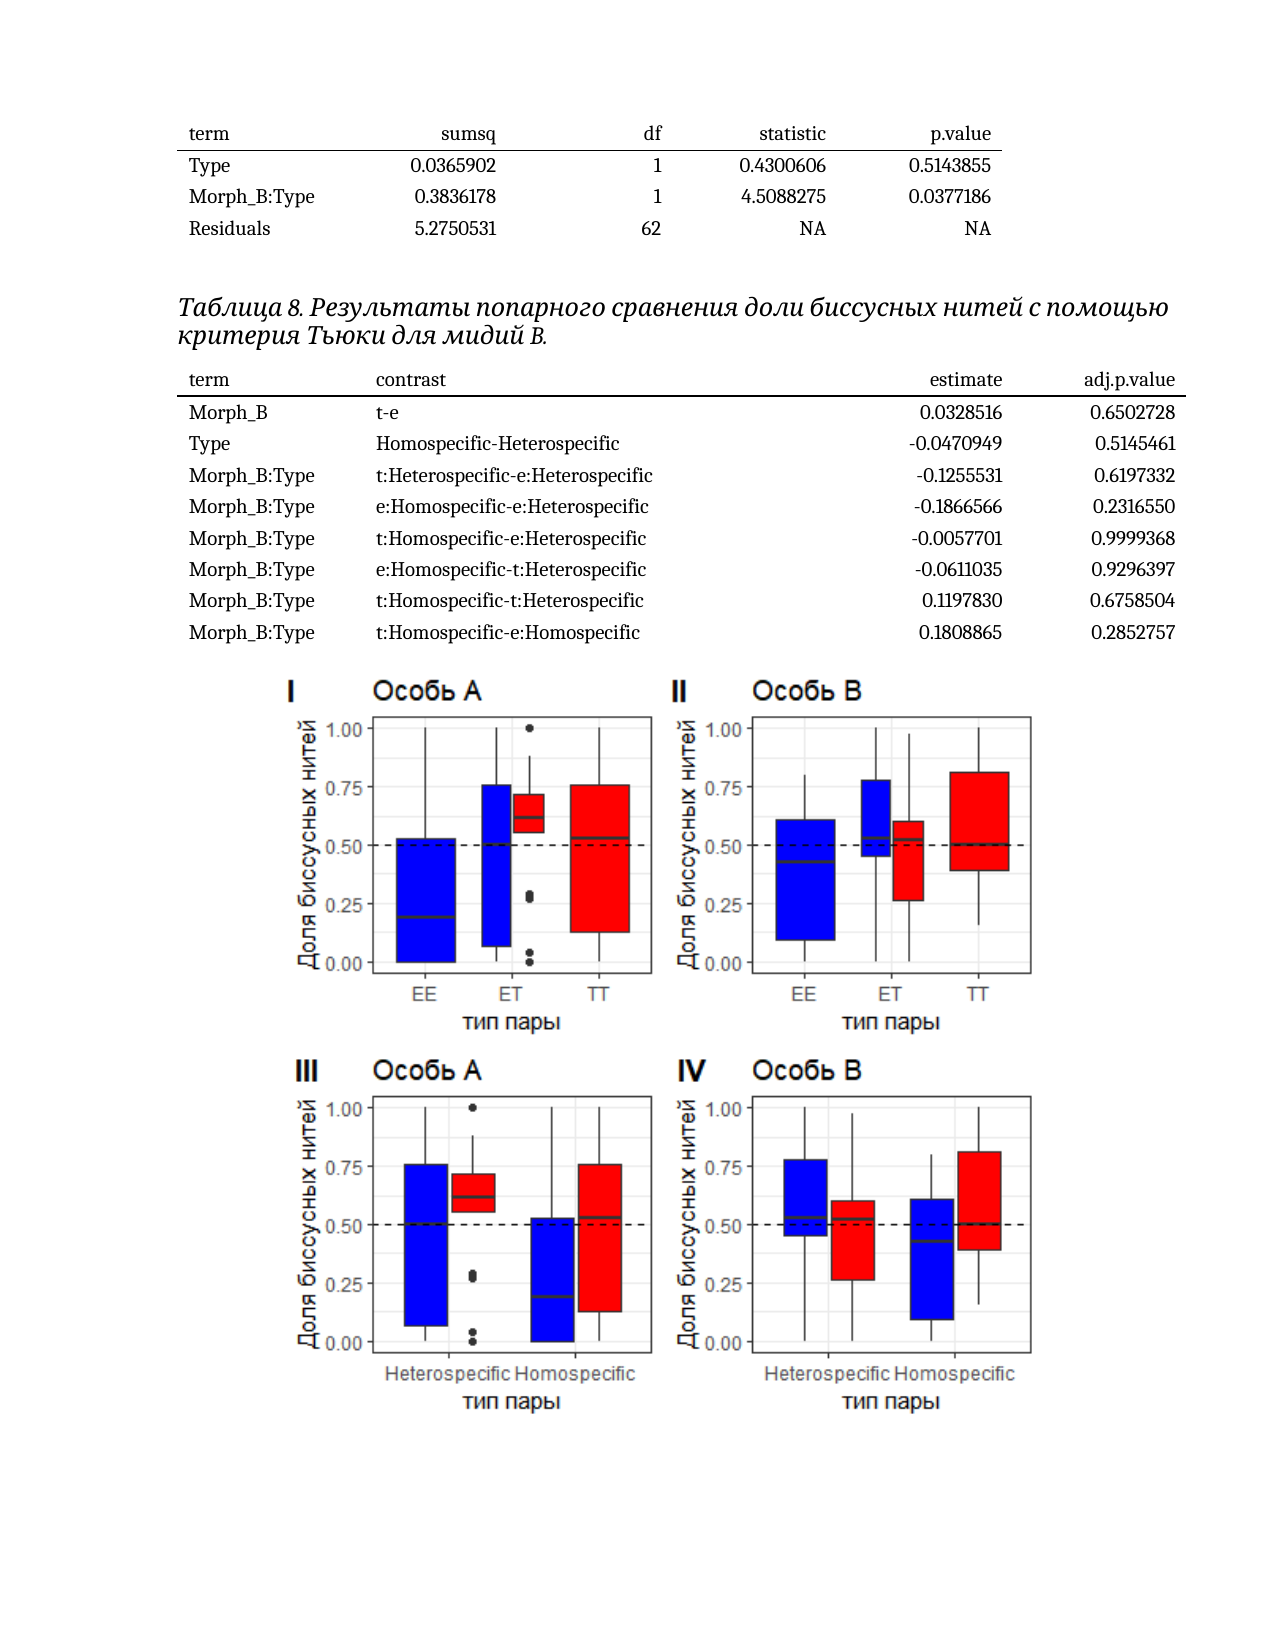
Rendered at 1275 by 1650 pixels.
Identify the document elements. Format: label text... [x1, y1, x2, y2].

table_header term [177, 118, 342, 149]
table_cell 5.2750531 [342, 213, 507, 244]
table_cell Residuals [177, 213, 342, 244]
table_cell 62 [507, 213, 672, 244]
picture [284, 667, 1043, 1425]
table_header adj.p.value [1014, 364, 1186, 395]
table_cell t:Heterospecific-e:Heterospecific [365, 460, 855, 491]
table_header estimate [855, 364, 1013, 395]
table_cell 0.6758504 [1014, 585, 1186, 617]
table_cell t:Homospecific-e:Homospecific [365, 617, 855, 648]
table_cell 0.5143855 [837, 151, 1002, 181]
text Таблица 8. Результаты попарного сравнения доли биссусных нитей с помощью критерия Тьюки для мидий B. [177, 293, 1186, 351]
table_cell NA [837, 213, 1002, 244]
table_cell -0.0470949 [855, 428, 1013, 459]
table_header p.value [837, 118, 1002, 149]
table_cell Morph_B:Type [177, 460, 364, 491]
table_cell 0.0328516 [855, 397, 1013, 428]
table_cell t:Homospecific-t:Heterospecific [365, 585, 855, 617]
table_cell 4.5088275 [672, 181, 837, 212]
table_cell Type [177, 151, 342, 181]
table_cell e:Homospecific-t:Heterospecific [365, 554, 855, 585]
table_cell e:Homospecific-e:Heterospecific [365, 491, 855, 522]
table_cell 0.1808865 [855, 617, 1013, 648]
table_cell Morph_B:Type [177, 617, 364, 648]
table_cell Morph_B:Type [177, 523, 364, 554]
table_cell Morph_B:Type [177, 491, 364, 522]
table_cell -0.1866566 [855, 491, 1013, 522]
table_cell -0.0057701 [855, 523, 1013, 554]
table_header contrast [365, 364, 855, 395]
table_header statistic [672, 118, 837, 149]
table_cell -0.1255531 [855, 460, 1013, 491]
table_cell 0.0377186 [837, 181, 1002, 212]
table_cell 1 [507, 181, 672, 212]
table_cell 0.1197830 [855, 585, 1013, 617]
table_cell Morph_B [177, 397, 364, 428]
table_cell 0.6502728 [1014, 397, 1186, 428]
table_cell NA [672, 213, 837, 244]
table_cell Morph_B:Type [177, 181, 342, 212]
table_cell 0.9296397 [1014, 554, 1186, 585]
table_cell 0.2852757 [1014, 617, 1186, 648]
table_cell 0.6197332 [1014, 460, 1186, 491]
table_cell 0.0365902 [342, 151, 507, 181]
table_cell 0.2316550 [1014, 491, 1186, 522]
table_header sumsq [342, 118, 507, 149]
table_cell 0.5145461 [1014, 428, 1186, 459]
table_header df [507, 118, 672, 149]
table_header term [177, 364, 364, 395]
table_cell 0.3836178 [342, 181, 507, 212]
table_cell 0.4300606 [672, 151, 837, 181]
table_cell Morph_B:Type [177, 585, 364, 617]
table_cell Type [177, 428, 364, 459]
table_cell Morph_B:Type [177, 554, 364, 585]
table_cell t-e [365, 397, 855, 428]
table_cell Homospecific-Heterospecific [365, 428, 855, 459]
table_cell 0.9999368 [1014, 523, 1186, 554]
table_cell -0.0611035 [855, 554, 1013, 585]
table_cell 1 [507, 151, 672, 181]
table_cell t:Homospecific-e:Heterospecific [365, 523, 855, 554]
